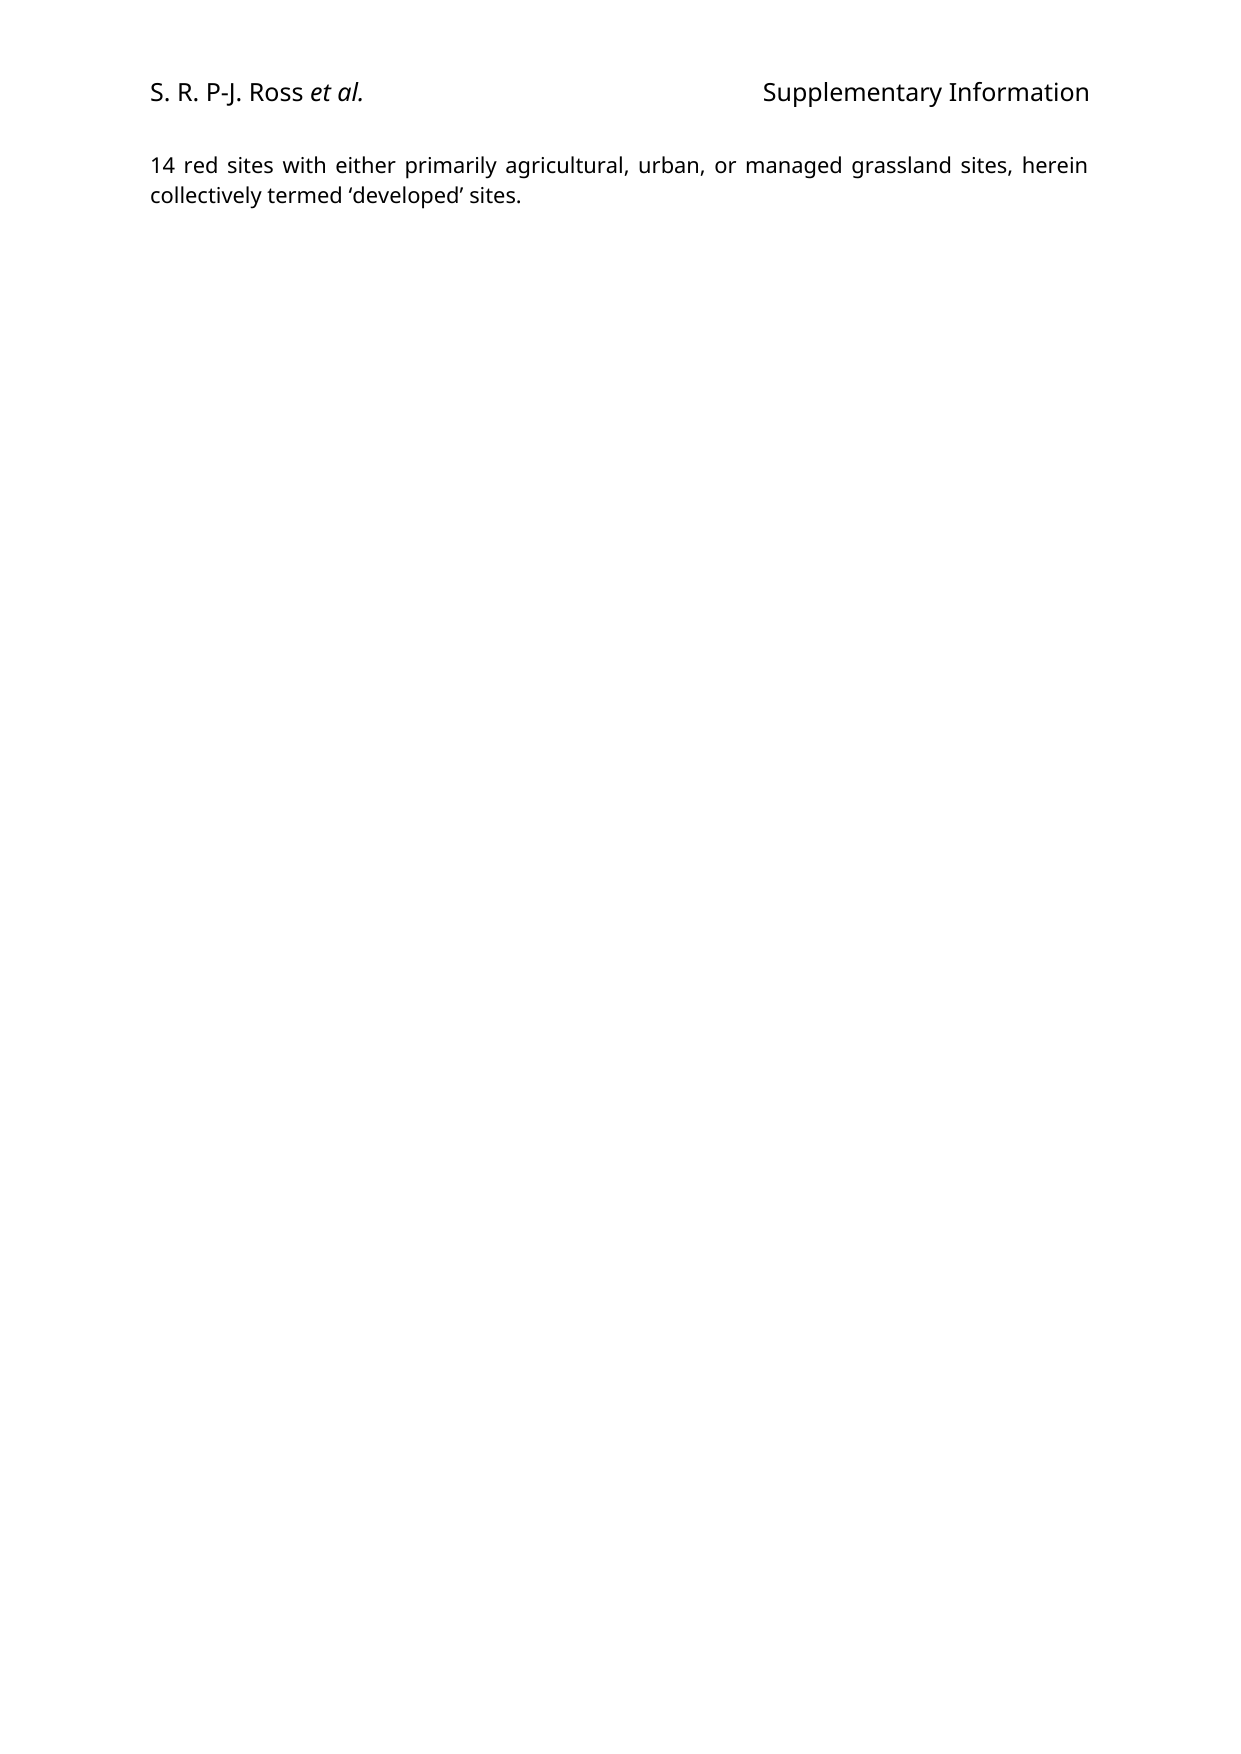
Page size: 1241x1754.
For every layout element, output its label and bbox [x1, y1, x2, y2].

text [150, 150, 1090, 209]
